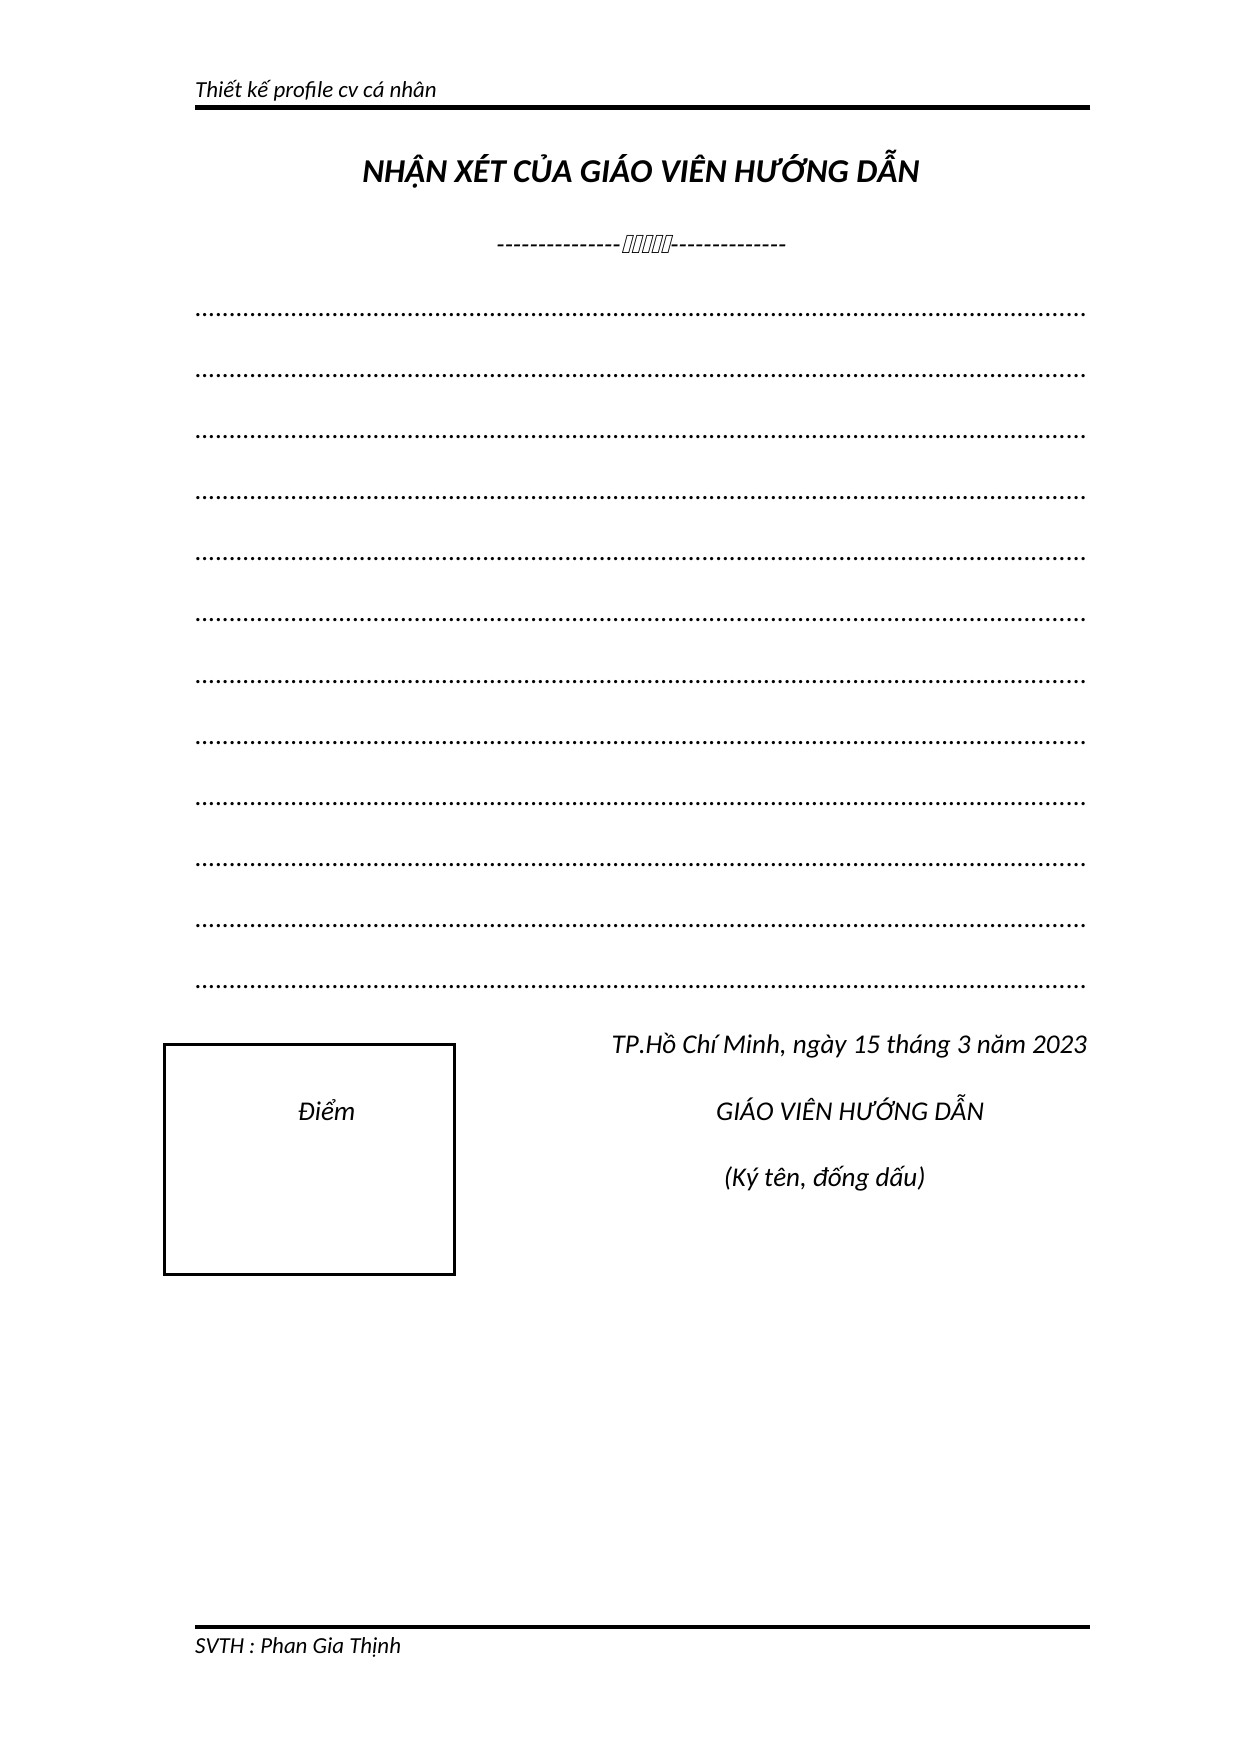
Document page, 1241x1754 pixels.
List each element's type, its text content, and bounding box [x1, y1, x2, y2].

text Điểm GIÁO VIÊN HƯỚNG DẪN [195, 1094, 1090, 1127]
text NHẬN XÉT CỦA GIÁO VIÊN HƯỚNG DẪN [195, 150, 1090, 191]
text ----------------------------- [195, 228, 1090, 261]
text TP.Hồ Chí Minh, ngày 15 tháng 3 năm 2023 [195, 1028, 1090, 1061]
text (Ký tên, đống dấu) [195, 1160, 1090, 1193]
